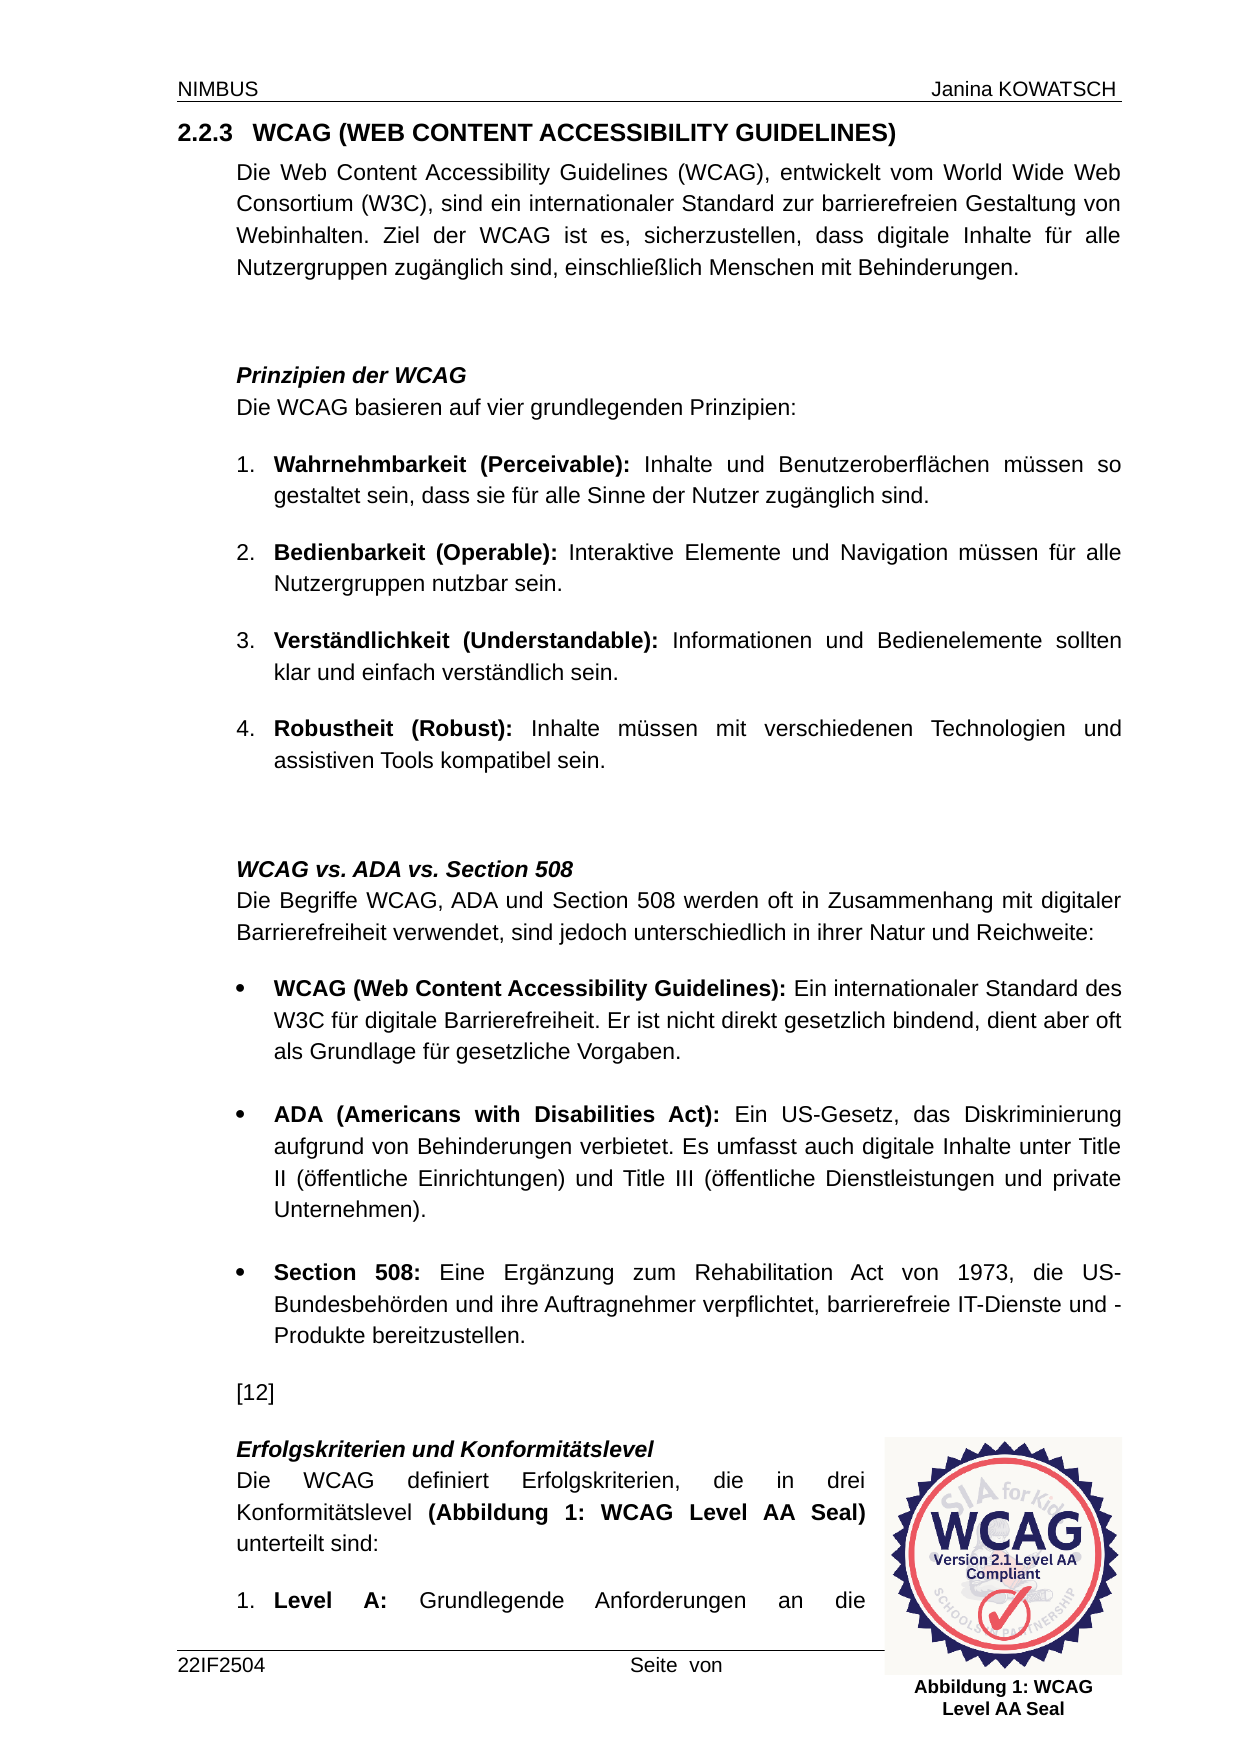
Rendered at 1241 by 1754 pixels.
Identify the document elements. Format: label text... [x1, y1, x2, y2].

list Level A: Grundlegende Anforderungen an die Barrierefreiheit. [236, 1587, 884, 1613]
subtitle Erfolgskriterien und Konformitätslevel [177, 1436, 1122, 1462]
text Die WCAG basieren auf vier grundlegenden Prinzipien: [236, 394, 1122, 420]
list Verständlichkeit (Understandable): Informationen und Bedienelemente sollten klar und einfach verständlich sein. [236, 627, 1122, 685]
list Bedienbarkeit (Operable): Interaktive Elemente und Navigation müssen für alle Nutzergruppen nutzbar sein. [236, 539, 1122, 597]
subtitle WCAG vs. ADA vs. Section 508 [177, 856, 1122, 882]
list Section 508: Eine Ergänzung zum Rehabilitation Act von 1973, die US-Bundesbehörden und ihre Auftragnehmer verpflichtet, barrierefreie IT-Dienste und -Produkte bereitzustellen. [236, 1259, 1122, 1349]
list ADA (Americans with Disabilities Act): Ein US-Gesetz, das Diskriminierung aufgrund von Behinderungen verbietet. Es umfasst auch digitale Inhalte unter Title II (öffentliche Einrichtungen) und Title III (öffentliche Dienstleistungen und private Unternehmen). [236, 1101, 1122, 1222]
subtitle Prinzipien der WCAG [177, 362, 1122, 389]
list Robustheit (Robust): Inhalte müssen mit verschiedenen Technologien und assistiven Tools kompatibel sein. [236, 715, 1122, 773]
text Die Begriffe WCAG, ADA und Section 508 werden oft in Zusammenhang mit digitaler Barrierefreiheit verwendet, sind jedoch unterschiedlich in ihrer Natur und Reichweite: [236, 887, 1122, 945]
list Wahrnehmbarkeit (Perceivable): Inhalte und Benutzeroberflächen müssen so gestaltet sein, dass sie für alle Sinne der Nutzer zugänglich sind. [236, 451, 1122, 508]
subtitle WCAG (Web Content Accessibility Guidelines) [177, 118, 1122, 147]
text Die Web Content Accessibility Guidelines (WCAG), entwickelt vom World Wide Web Consortium (W3C), sind ein internationaler Standard zur barrierefreien Gestaltung von Webinhalten. Ziel der WCAG ist es, sicherzustellen, dass digitale Inhalte für alle Nutzergruppen zugänglich sind, einschließlich Menschen mit Behinderungen. [236, 159, 1122, 280]
picture [884, 1437, 1123, 1675]
list WCAG (Web Content Accessibility Guidelines): Ein internationaler Standard des W3C für digitale Barrierefreiheit. Er ist nicht direkt gesetzlich bindend, dient aber oft als Grundlage für gesetzliche Vorgaben. [236, 975, 1122, 1065]
text Die WCAG definiert Erfolgskriterien, die in drei Konformitätslevel (Abbildung 1: WCAG Level AA Seal) unterteilt sind: [236, 1467, 884, 1557]
